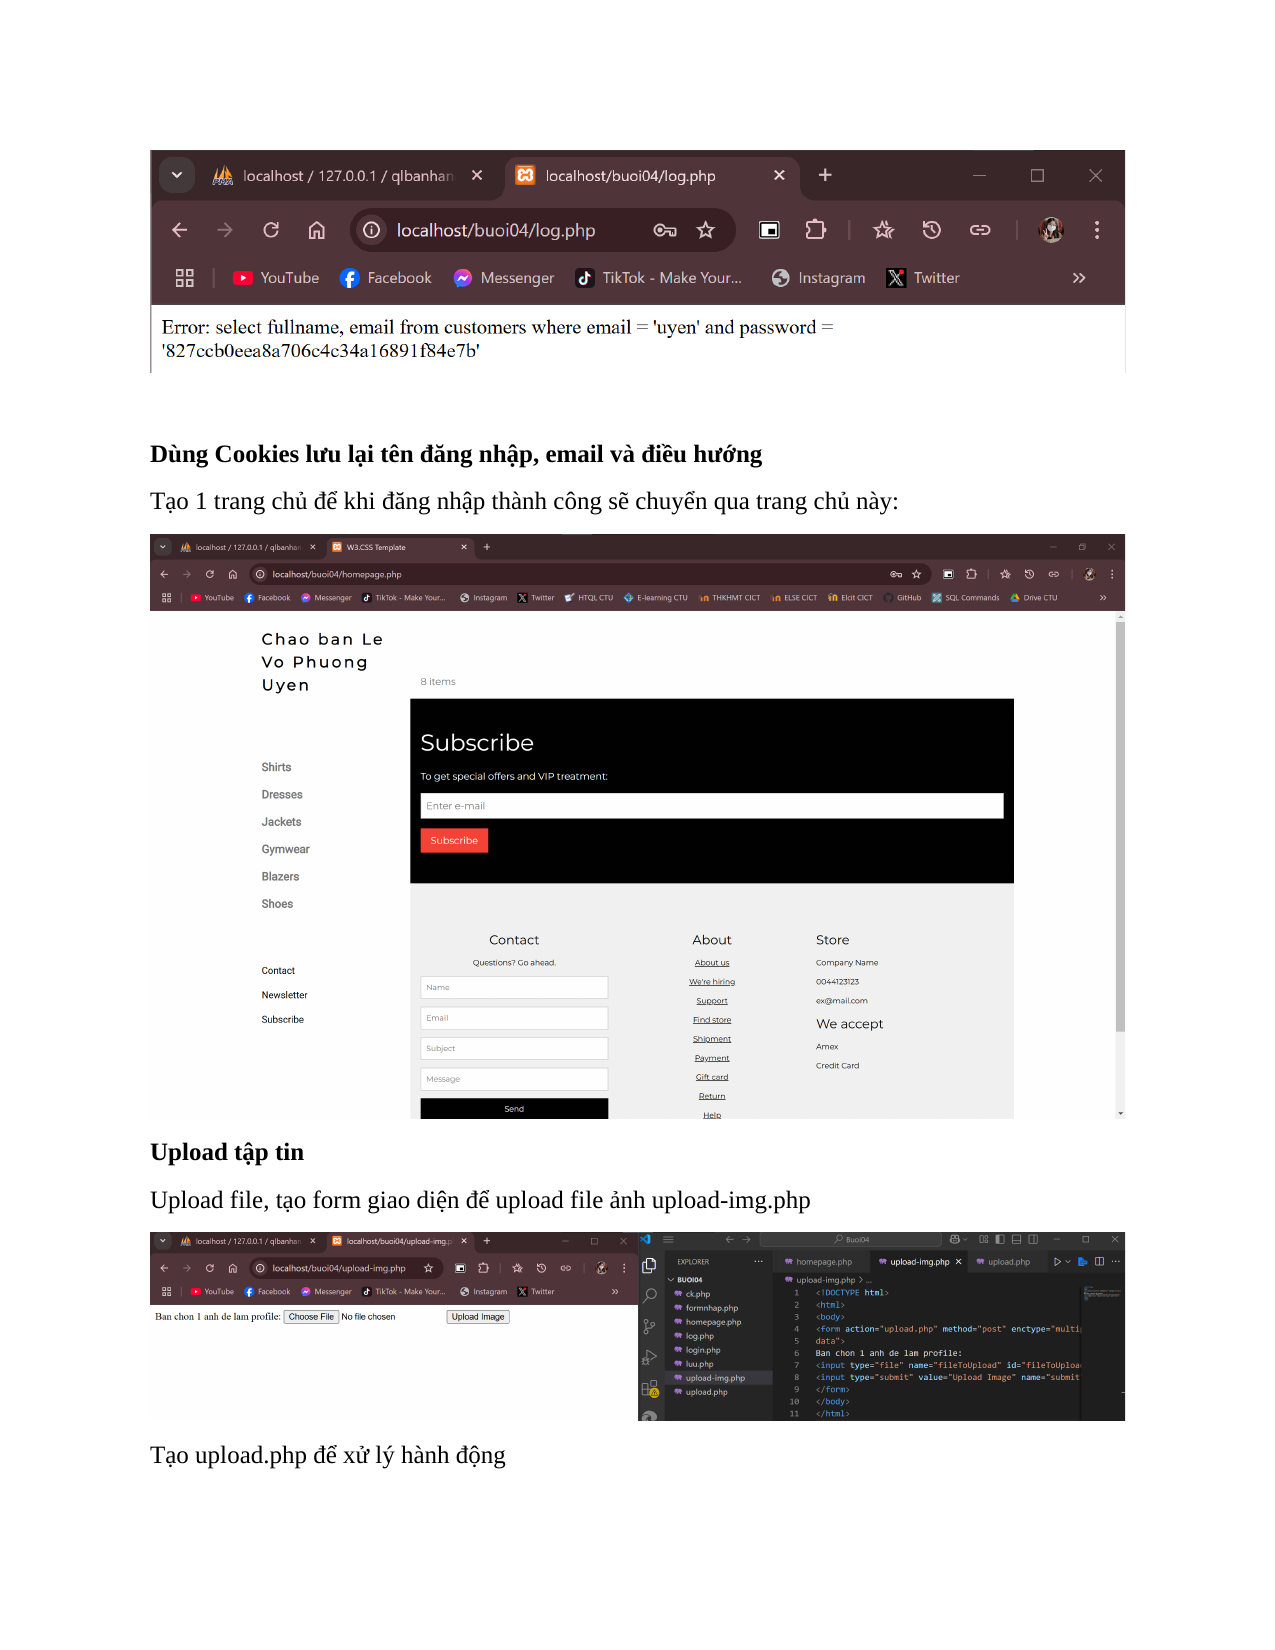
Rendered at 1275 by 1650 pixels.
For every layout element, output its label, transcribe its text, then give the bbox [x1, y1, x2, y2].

text Tạo 1 trang chủ để khi đăng nhập thành công sẽ chuyển qua trang chủ này: [150, 486, 1125, 515]
picture [150, 1232, 1125, 1421]
text Upload tập tin [150, 1137, 1125, 1166]
picture [150, 150, 1125, 373]
text Dùng Cookies lưu lại tên đăng nhập, email và điều hướng [150, 439, 1125, 467]
text Upload file, tạo form giao diện để upload file ảnh upload-img.php [150, 1185, 1125, 1213]
picture [150, 534, 1125, 1119]
text Tạo upload.php để xử lý hành động [150, 1440, 1125, 1468]
